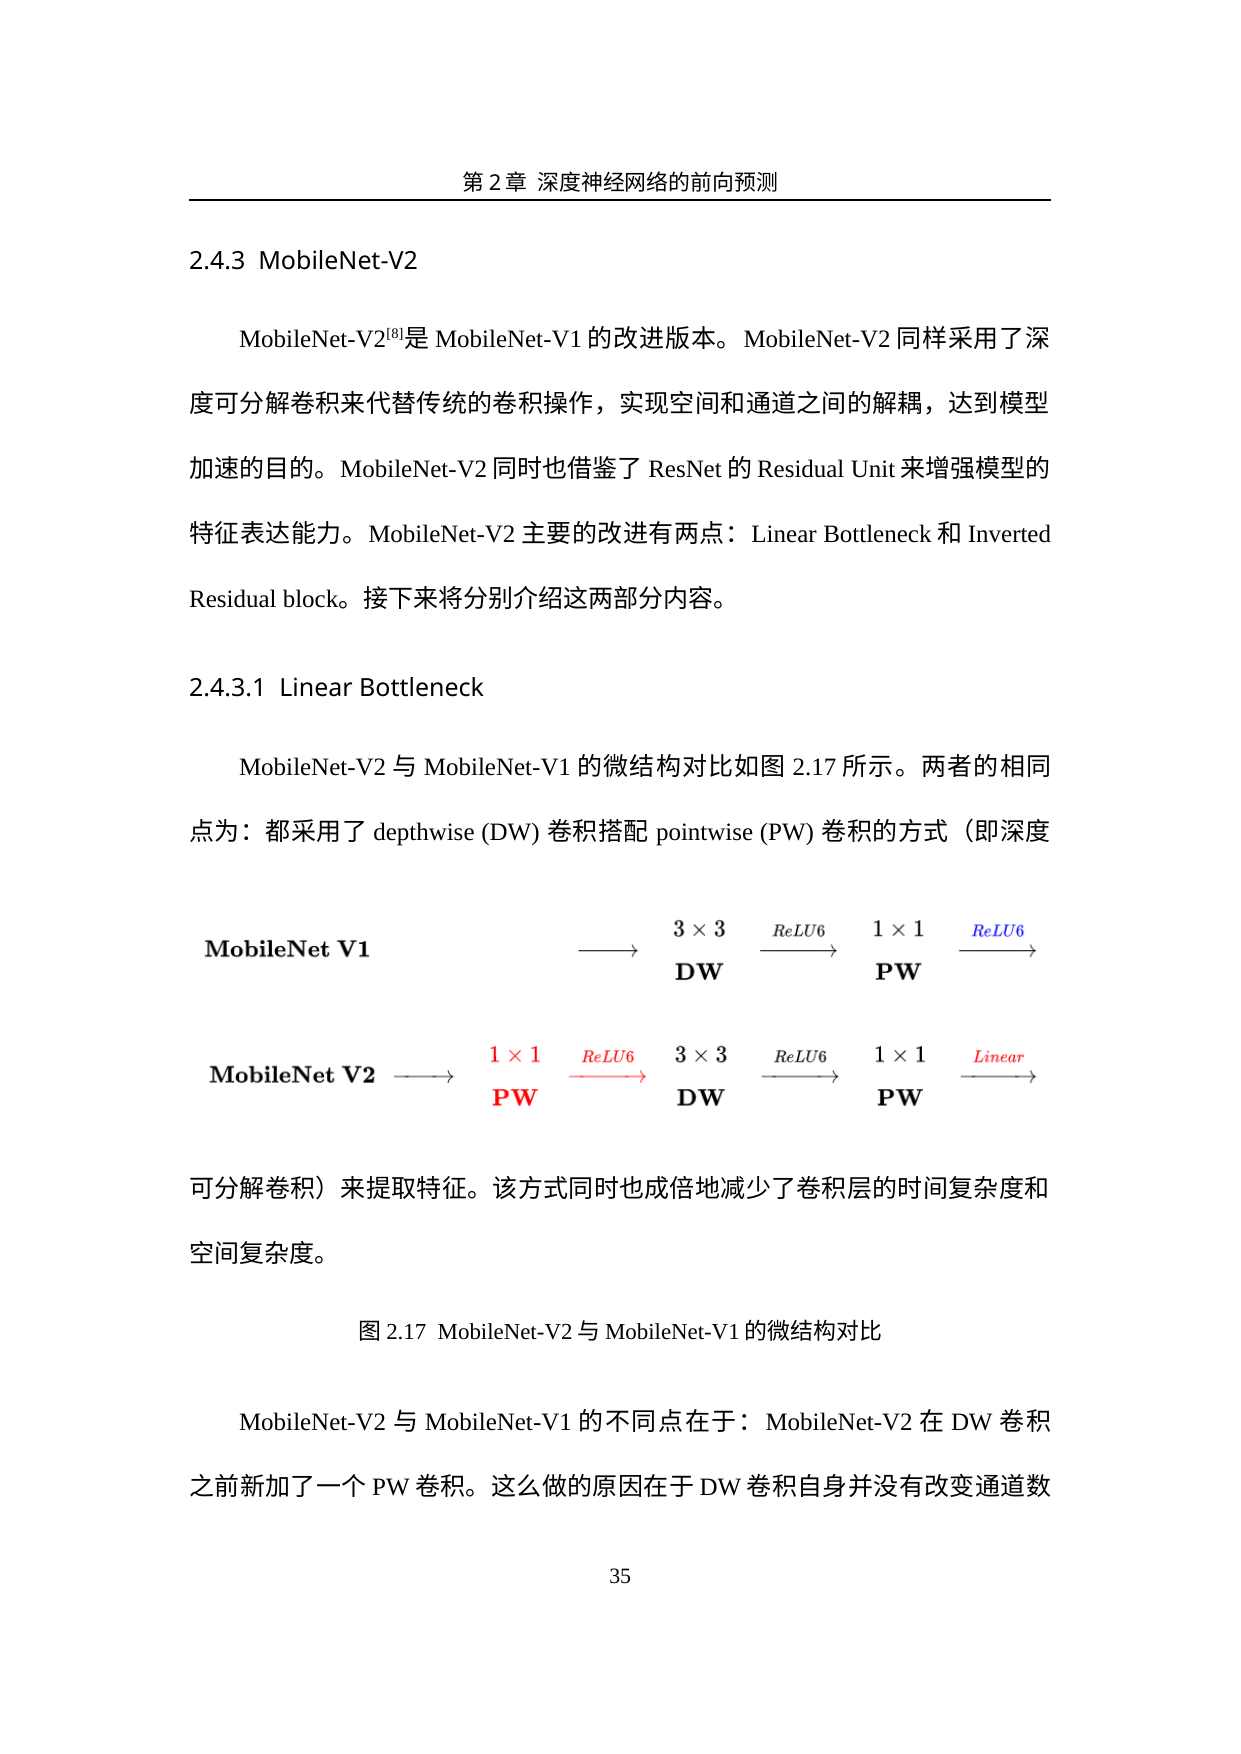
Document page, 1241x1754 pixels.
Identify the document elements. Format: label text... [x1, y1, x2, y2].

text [189, 1387, 1051, 1517]
text MobileNet-V2[8]是MobileNet-V1的改进版本。MobileNet-V2同样采用了深度可分解卷积来代替传统的卷积操作，实现空间和通道之间的解耦，达到模型加速的目的。MobileNet-V2同时也借鉴了ResNet的Residual Unit来增强模型的特征表达能力。MobileNet-V2主要的改进有两点：Linear Bottleneck和Inverted Residual block。接下来将分别介绍这两部分内容。 [189, 304, 1051, 629]
text 2.4.3 MobileNet-V2 [189, 227, 1051, 292]
text 2.4.3.1 Linear Bottleneck [189, 654, 1051, 719]
text 图2.17 MobileNet-V2与MobileNet-V1的微结构对比 [189, 1297, 1051, 1362]
text MobileNet-V2与MobileNet-V1的微结构对比如图2.17所示。两者的相同点为：都采用了depthwise (DW) 卷积搭配 pointwise (PW) 卷积的方式（即深度可分解卷积）来提取特征。该方式同时也成倍地减少了卷积层的时间复杂度和空间复杂度。 [189, 1124, 1051, 1284]
picture [189, 906, 1055, 1124]
text MobileNet-V2与MobileNet-V1的微结构对比如图2.17所示。两者的相同点为：都采用了depthwise (DW) 卷积搭配 pointwise (PW) 卷积的方式（即深度可分解卷积）来提取特征。该方式同时也成倍地减少了卷积层的时间复杂度和空间复杂度。 [189, 732, 1051, 906]
